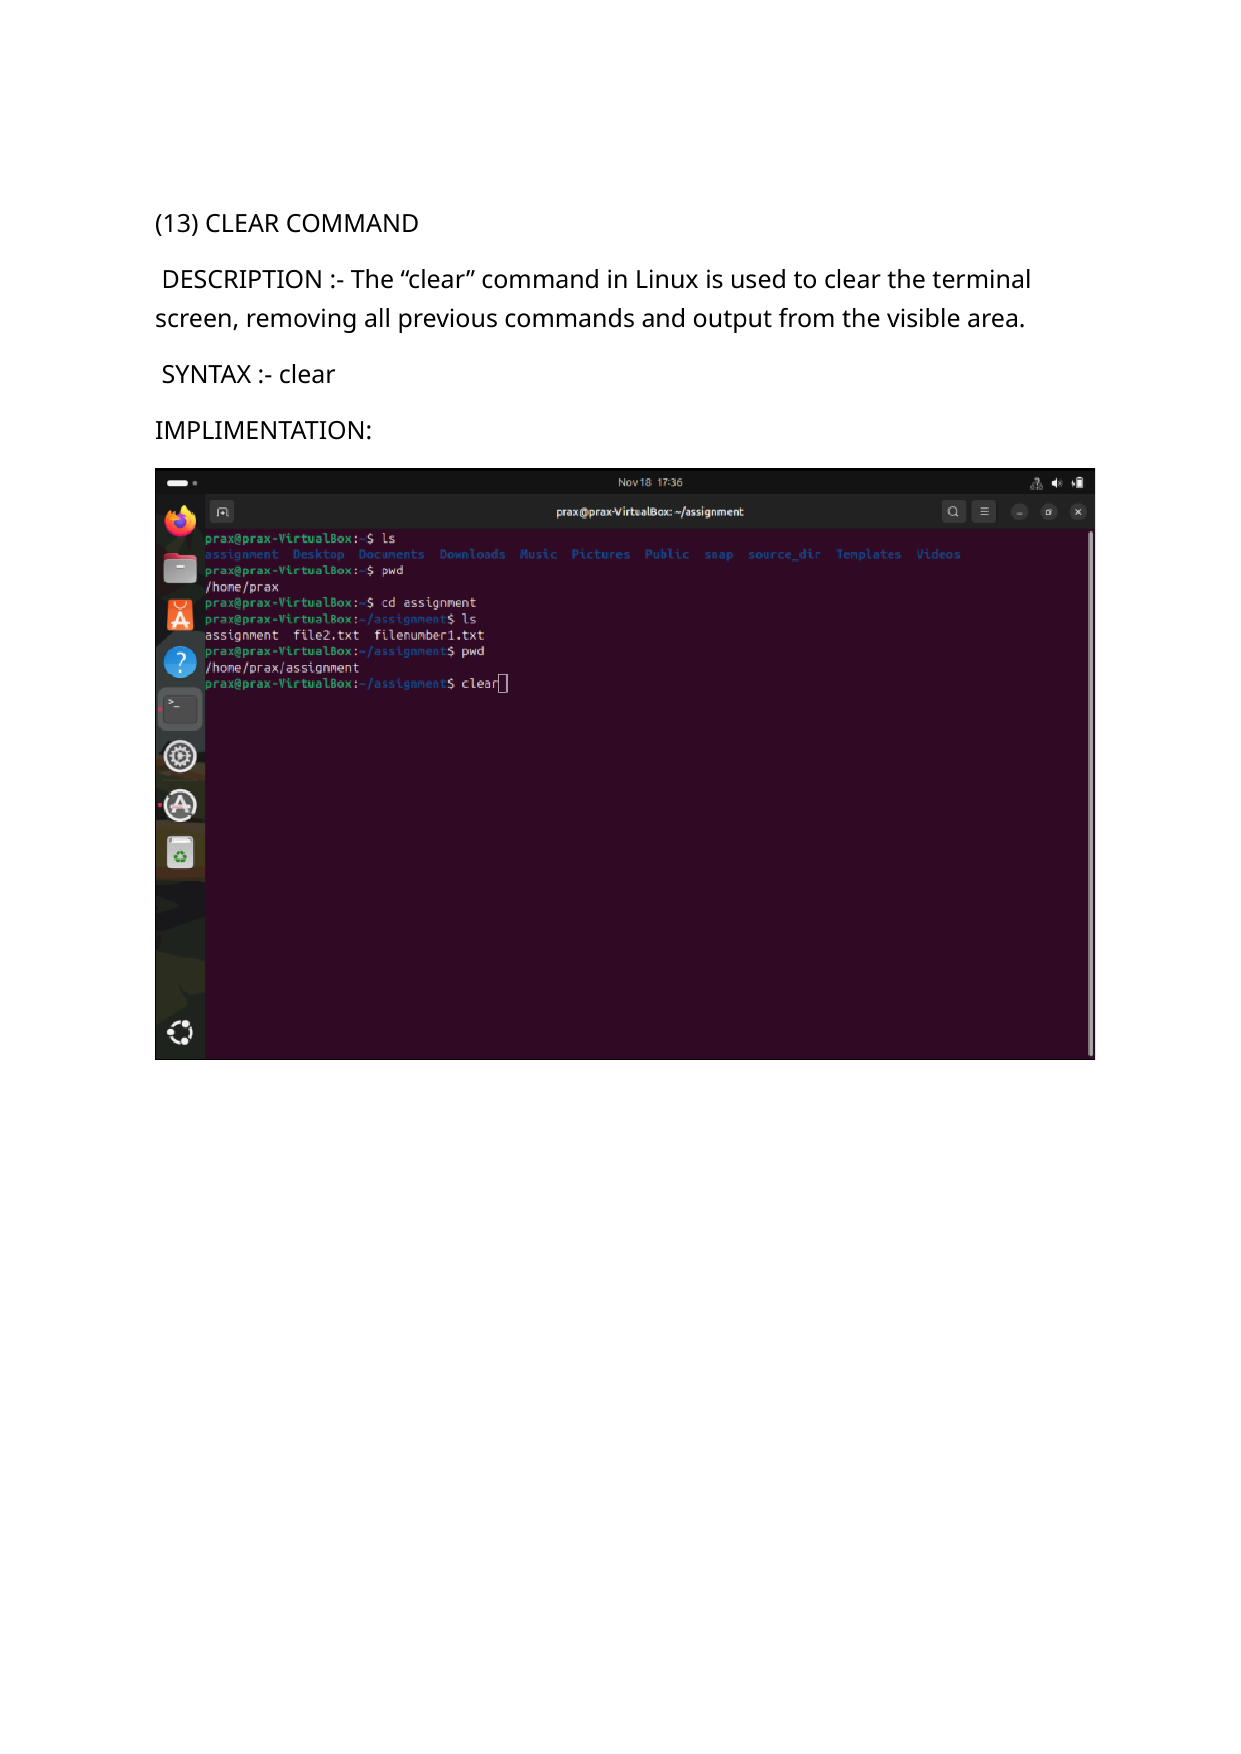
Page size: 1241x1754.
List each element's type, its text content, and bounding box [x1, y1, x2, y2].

text SYNTAX :- clear [155, 357, 1090, 391]
text (13) CLEAR COMMAND [155, 206, 1090, 240]
picture [155, 468, 1096, 1060]
text IMPLIMENTATION: [155, 412, 1090, 447]
text DESCRIPTION :- The “clear” command in Linux is used to clear the terminal screen, removing all previous commands and output from the visible area. [155, 262, 1090, 335]
